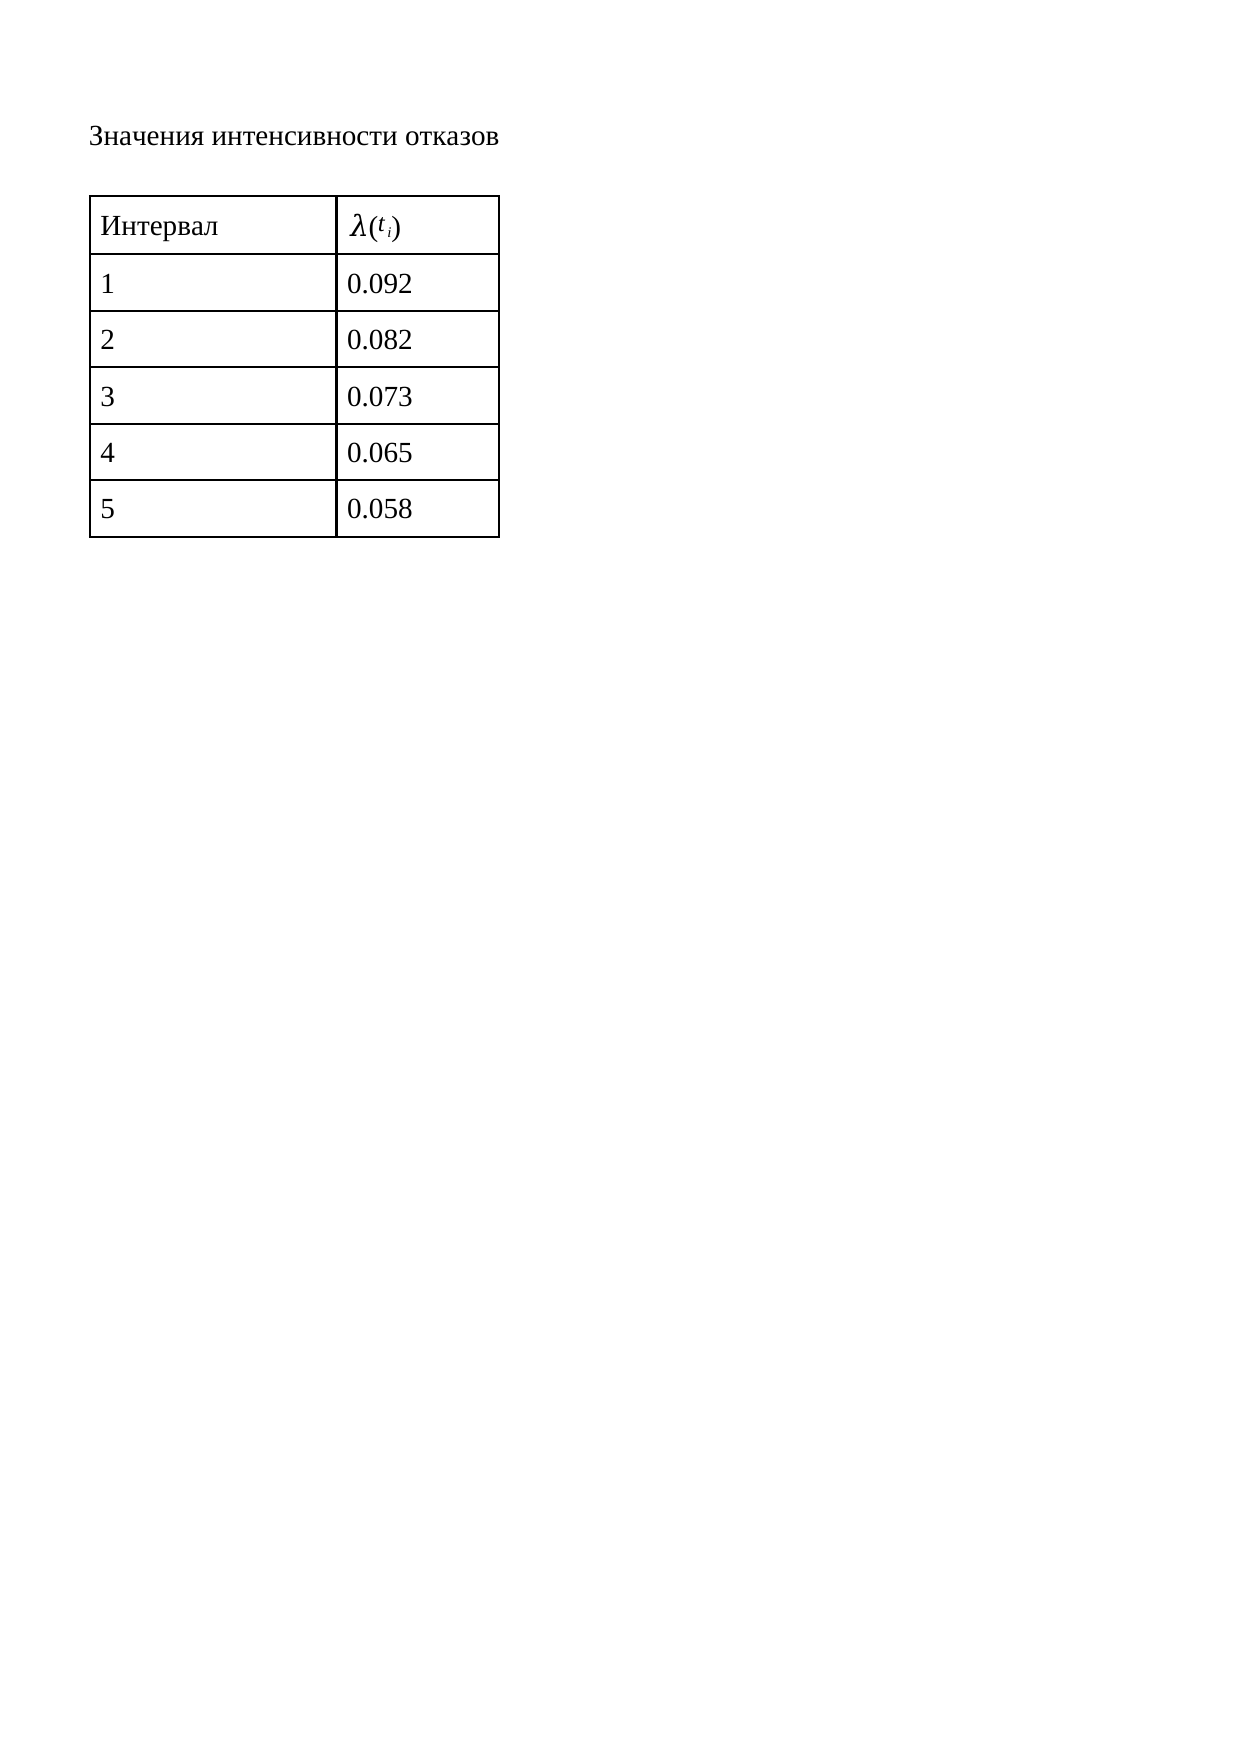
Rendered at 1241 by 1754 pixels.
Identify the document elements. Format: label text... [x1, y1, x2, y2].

table_cell 2 [91, 312, 335, 366]
table_cell 4 [91, 425, 335, 479]
table_cell 5 [91, 481, 335, 536]
table_cell 0.073 [338, 368, 498, 423]
text Значения интенсивности отказов [89, 118, 1181, 152]
table_cell 0.065 [338, 425, 498, 479]
table_header 𝜆() [338, 197, 498, 253]
table_cell 0.082 [338, 312, 498, 366]
table_cell 3 [91, 368, 335, 423]
table_header Интервал [91, 197, 335, 253]
table_cell 1 [91, 255, 335, 310]
table_cell 0.092 [338, 255, 498, 310]
table_cell 0.058 [338, 481, 498, 536]
